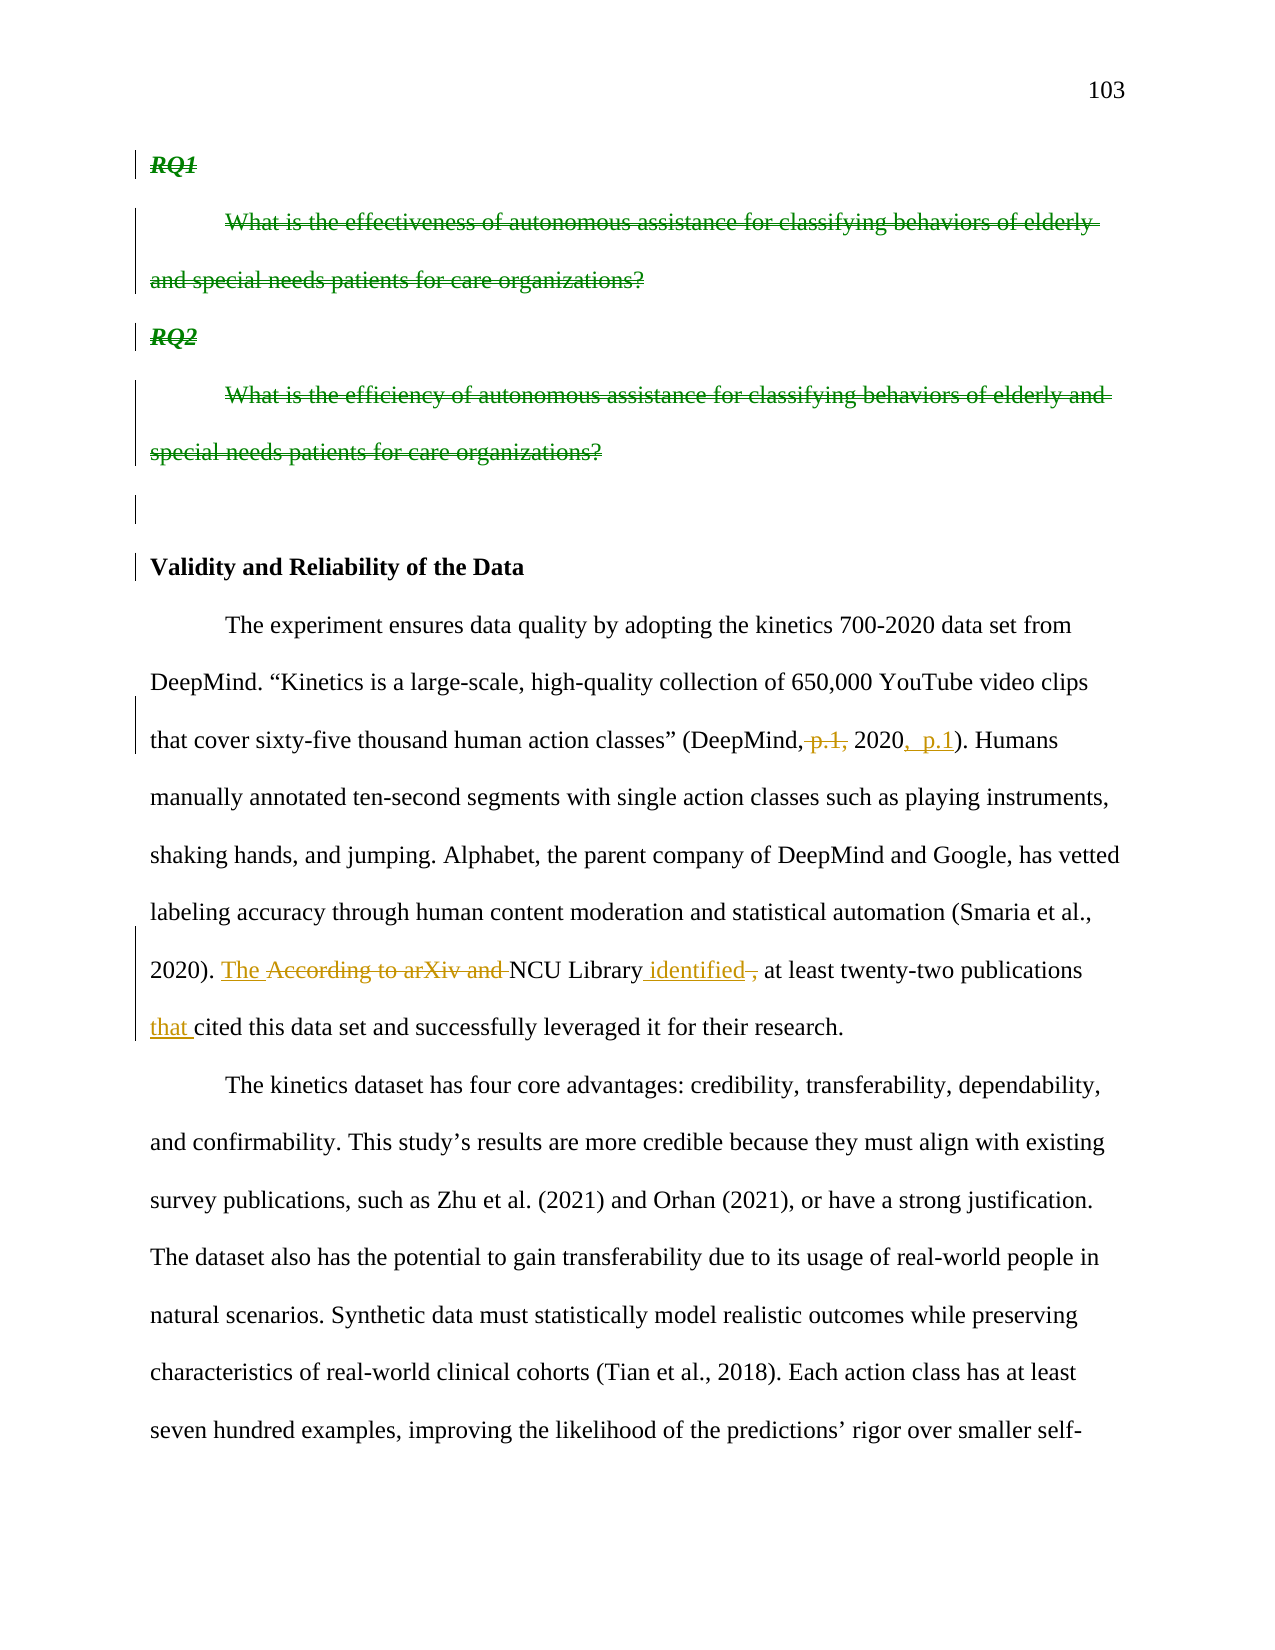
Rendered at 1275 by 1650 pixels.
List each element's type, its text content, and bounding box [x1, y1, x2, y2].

subtitle Validity and Reliability of the Data [150, 552, 1125, 581]
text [150, 1070, 1125, 1444]
text The experiment ensures data quality by adopting the kinetics 700-2020 data set from DeepMind. “Kinetics is a large-scale, high-quality collection of 650,000 YouTube video clips that cover sixty-five thousand human action classes” (DeepMind, 2020). Humans manually annotated ten-second segments with single action classes such as playing instruments, shaking hands, and jumping. Alphabet, the parent company of DeepMind and Google, has vetted labeling accuracy through human content moderation and statistical automation (Smaria et al., 2020). NCU Library at least twenty-two publications cited this data set and successfully leveraged it for their research. [150, 610, 1125, 1041]
